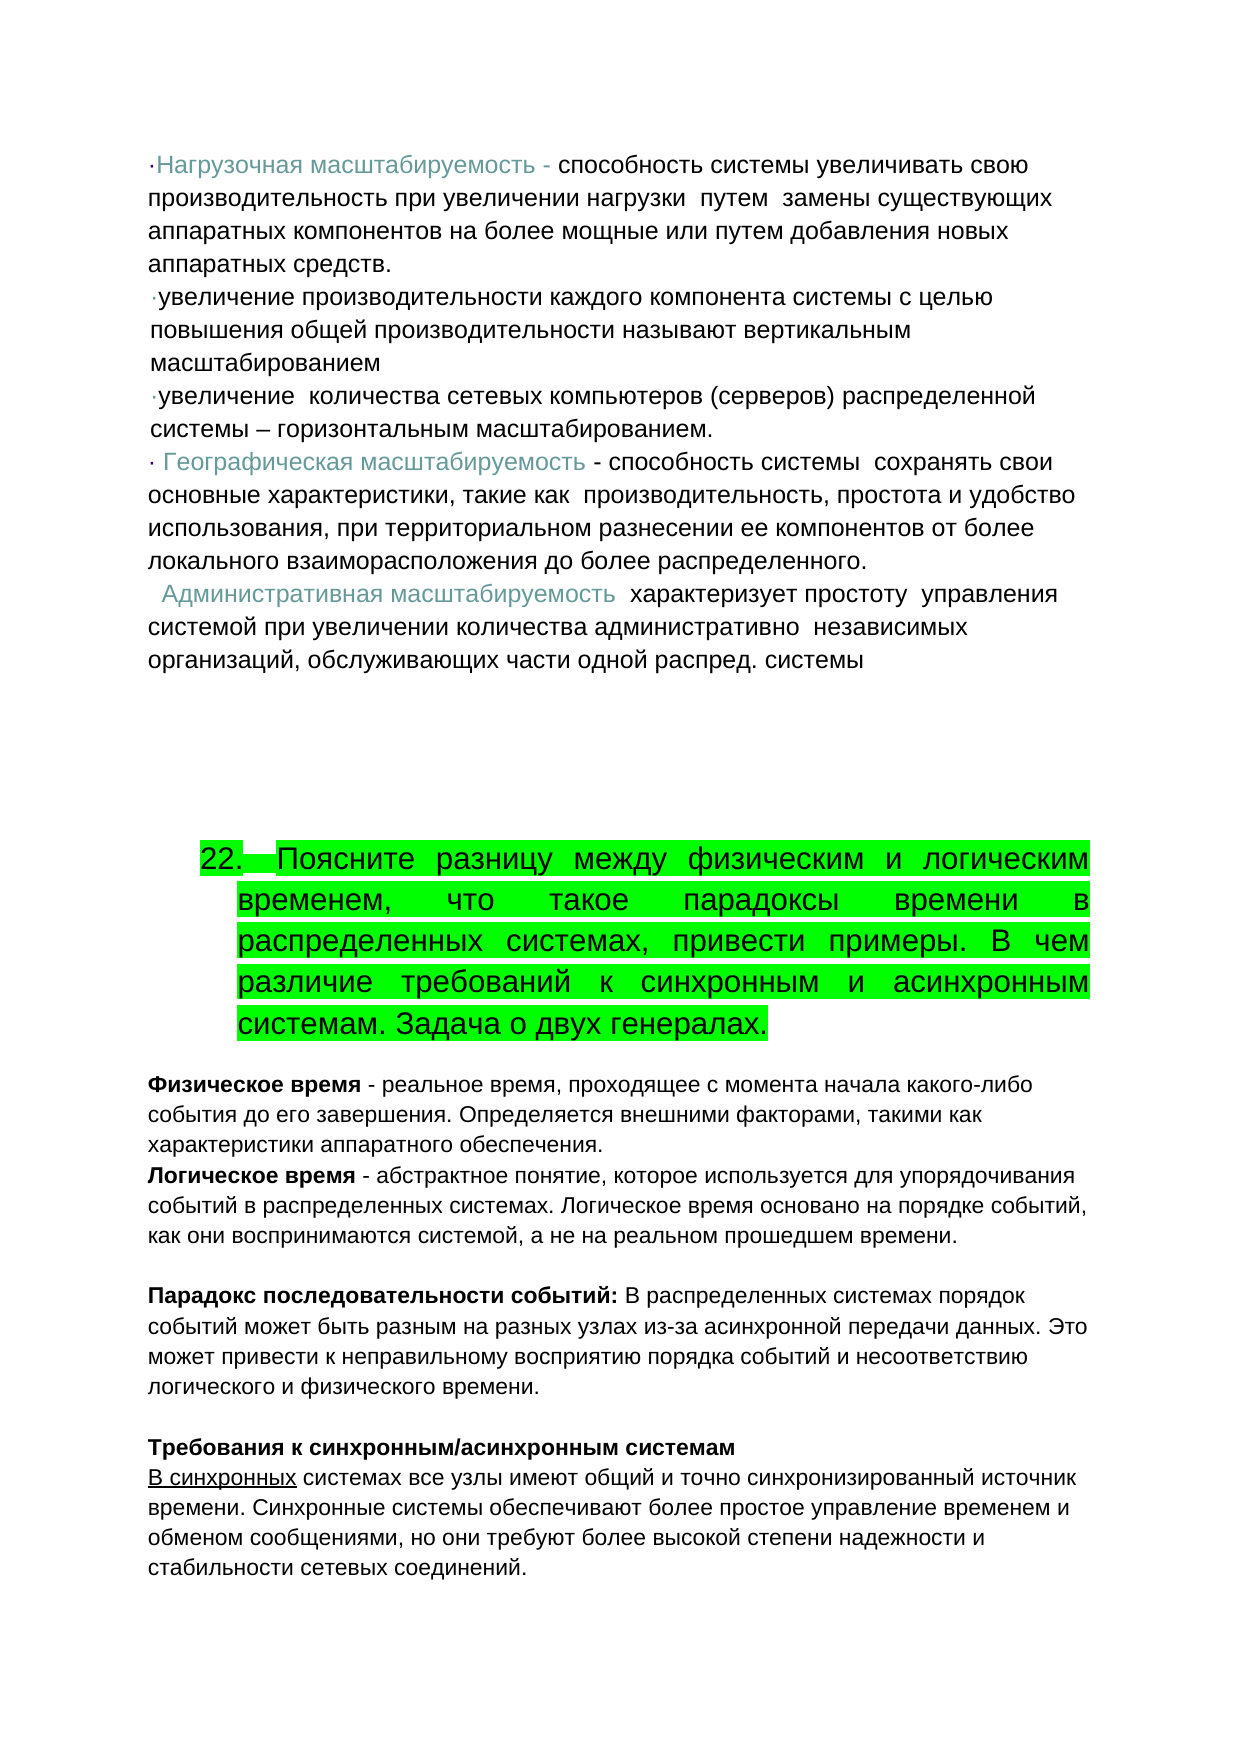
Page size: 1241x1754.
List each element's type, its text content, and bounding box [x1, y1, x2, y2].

text · Географическая масштабируемость - способность системы сохранять свои основные характеристики, такие как производительность, простота и удобство использования, при территориальном разнесении ее компонентов от более локального взаиморасположения до более распределенного. [148, 447, 1090, 575]
text Требования к синхронным/асинхронным системам [148, 1433, 1090, 1460]
text ·увеличение производительности каждого компонента системы с целью повышения общей производительности называют вертикальным масштабированием [150, 282, 1090, 377]
text ·Нагрузочная масштабируемость - способность системы увеличивать свою производительность при увеличении нагрузки путем замены существующих аппаратных компонентов на более мощные или путем добавления новых аппаратных средств. [148, 150, 1090, 278]
text Логическое время - абстрактное понятие, которое используется для упорядочивания событий в распределенных системах. Логическое время основано на порядке событий, как они воспринимаются системой, а не на реальном прошедшем времени. [148, 1162, 1090, 1248]
text ·увеличение количества сетевых компьютеров (серверов) распределенной системы – горизонтальным масштабированием. [150, 381, 1090, 443]
text Административная масштабируемость характеризует простоту управления системой при увеличении количества административно независимых организаций, обслуживающих части одной распред. системы [148, 579, 1090, 674]
subtitle 22. Поясните разницу между физическим и логическим временем, что такое парадоксы времени в распределенных системах, привести примеры. В чем различие требований к синхронным и асинхронным системам. Задача о двух генералах. [200, 873, 1090, 1041]
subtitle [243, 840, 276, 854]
text В синхронных системах все узлы имеют общий и точно синхронизированный источник времени. Синхронные системы обеспечивают более простое управление временем и обменом сообщениями, но они требуют более высокой степени надежности и стабильности сетевых соединений. [148, 1464, 1090, 1581]
text Физическое время - реальное время, проходящее с момента начала какого-либо события до его завершения. Определяется внешними факторами, такими как характеристики аппаратного обеспечения. [148, 1071, 1090, 1158]
text Парадокс последовательности событий: В распределенных системах порядок событий может быть разным на разных узлах из-за асинхронной передачи данных. Это может привести к неправильному восприятию порядка событий и несоответствию логического и физического времени. [148, 1282, 1090, 1399]
